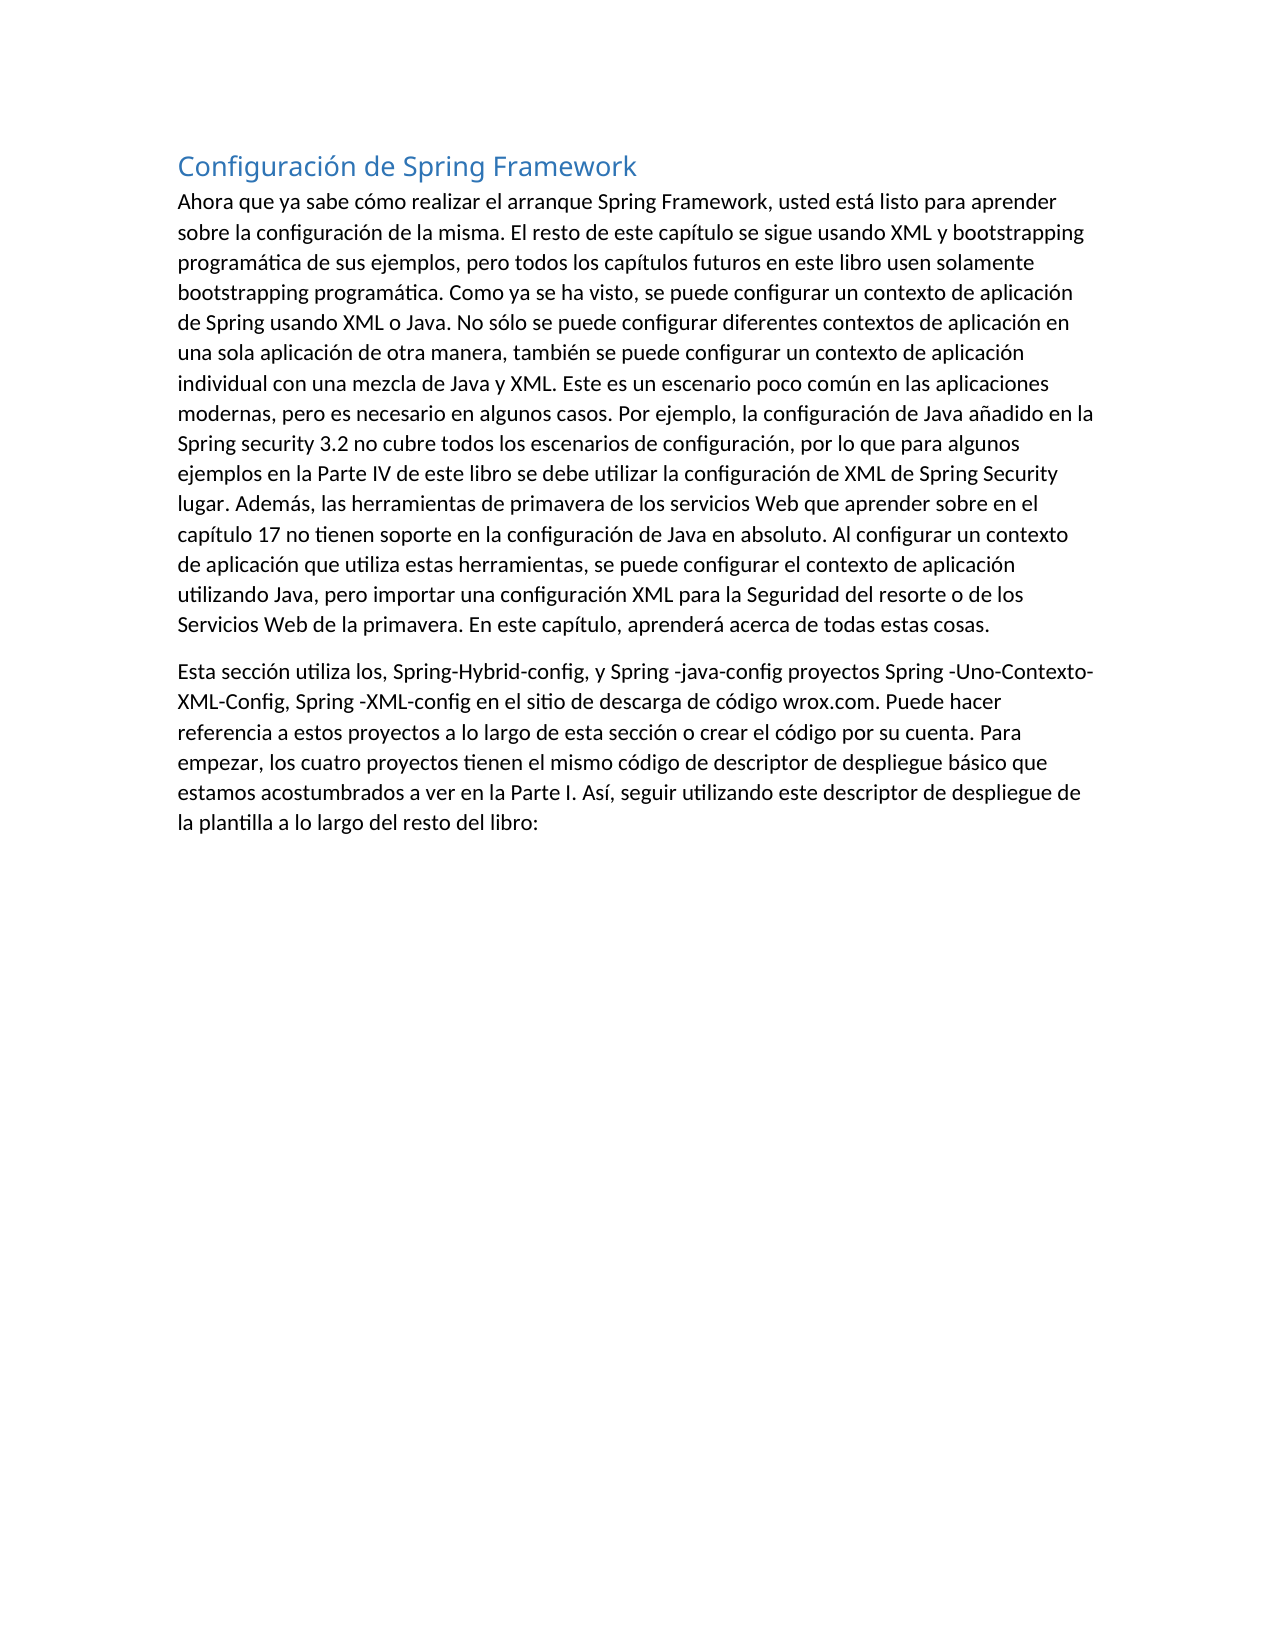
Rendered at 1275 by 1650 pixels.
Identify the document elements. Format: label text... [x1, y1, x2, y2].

text Esta sección utiliza los, Spring-Hybrid-config, y Spring -java-config proyectos Spring -Uno-Contexto-XML-Config, Spring -XML-config en el sitio de descarga de código wrox.com. Puede hacer referencia a estos proyectos a lo largo de esta sección o crear el código por su cuenta. Para empezar, los cuatro proyectos tienen el mismo código de descriptor de despliegue básico que estamos acostumbrados a ver en la Parte I. Así, seguir utilizando este descriptor de despliegue de la plantilla a lo largo del resto del libro: [177, 657, 1098, 836]
text Ahora que ya sabe cómo realizar el arranque Spring Framework, usted está listo para aprender sobre la configuración de la misma. El resto de este capítulo se sigue usando XML y bootstrapping programática de sus ejemplos, pero todos los capítulos futuros en este libro usen solamente bootstrapping programática. Como ya se ha visto, se puede configurar un contexto de aplicación de Spring usando XML o Java. No sólo se puede configurar diferentes contextos de aplicación en una sola aplicación de otra manera, también se puede configurar un contexto de aplicación individual con una mezcla de Java y XML. Este es un escenario poco común en las aplicaciones modernas, pero es necesario en algunos casos. Por ejemplo, la configuración de Java añadido en la Spring security 3.2 no cubre todos los escenarios de configuración, por lo que para algunos ejemplos en la Parte IV de este libro se debe utilizar la configuración de XML de Spring Security lugar. Además, las herramientas de primavera de los servicios Web que aprender sobre en el capítulo 17 no tienen soporte en la configuración de Java en absoluto. Al configurar un contexto de aplicación que utiliza estas herramientas, se puede configurar el contexto de aplicación utilizando Java, pero importar una configuración XML para la Seguridad del resorte o de los Servicios Web de la primavera. En este capítulo, aprenderá acerca de todas estas cosas. [177, 187, 1098, 638]
subtitle Configuración de Spring Framework [177, 148, 1098, 184]
